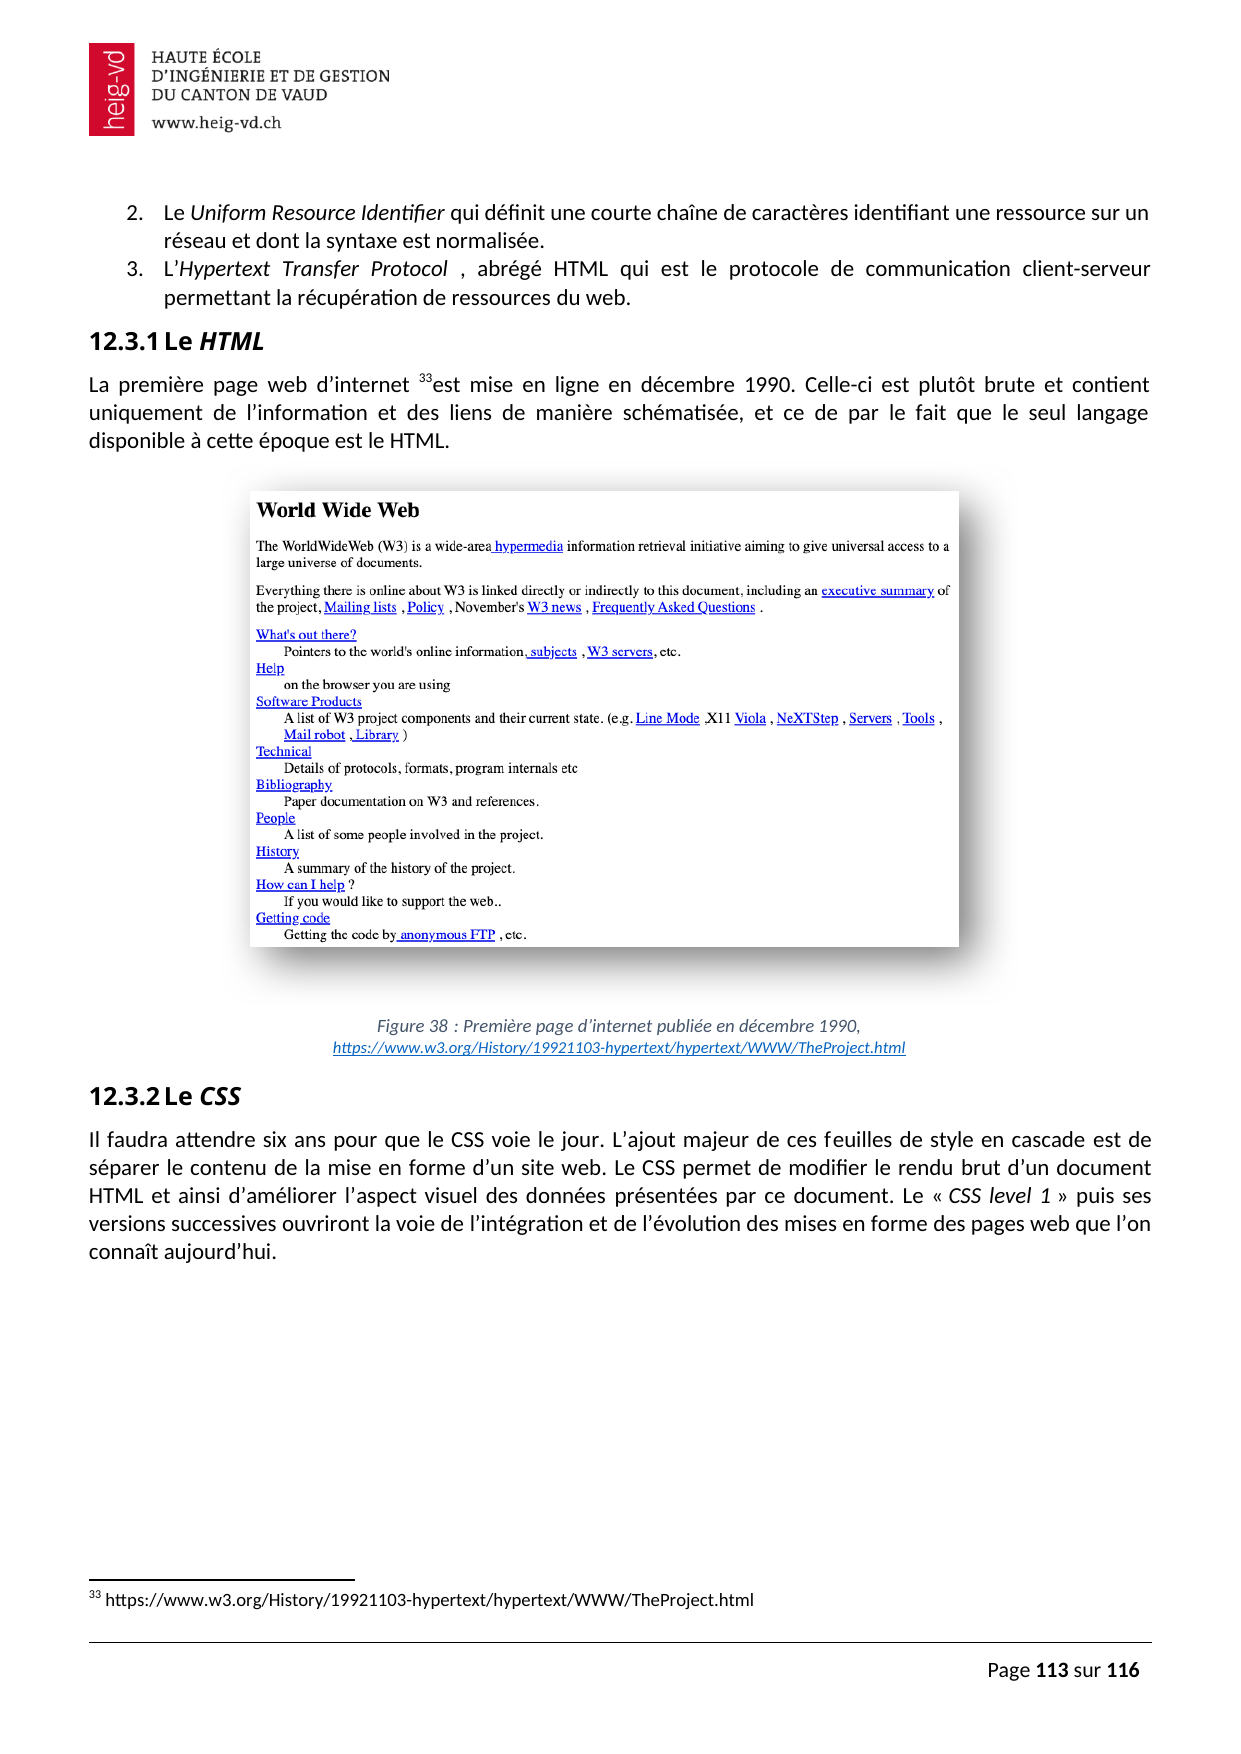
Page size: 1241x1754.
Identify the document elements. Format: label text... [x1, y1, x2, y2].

subtitle Le HTML [89, 323, 1152, 357]
picture [89, 43, 389, 136]
text Il faudra attendre six ans pour que le CSS voie le jour. L’ajout majeur de ces feuilles de style en cascade est de séparer le contenu de la mise en forme d’un site web. Le CSS permet de modifier le rendu brut d’un document HTML et ainsi d’améliorer l’aspect visuel des données présentées par ce document. Le « CSS level 1 » puis ses versions successives ouvriront la voie de l’intégration et de l’évolution des mises en forme des pages web que l’on connaît aujourd’hui. [89, 1125, 1152, 1265]
picture [250, 491, 959, 947]
text La première page web d’internet est mise en ligne en décembre 1990. Celle-ci est plutôt brute et contient uniquement de l’information et des liens de manière schématisée, et ce de par le fait que le seul langage disponible à cette époque est le HTML. [89, 370, 1152, 454]
subtitle Le CSS [89, 1078, 1152, 1112]
list L’Hypertext Transfer Protocol , abrégé HTML qui est le protocole de communication client-serveur permettant la récupération de ressources du web. [126, 254, 1152, 311]
list Le Uniform Resource Identifier qui définit une courte chaîne de caractères identifiant une ressource sur un réseau et dont la syntaxe est normalisée. [126, 198, 1152, 254]
